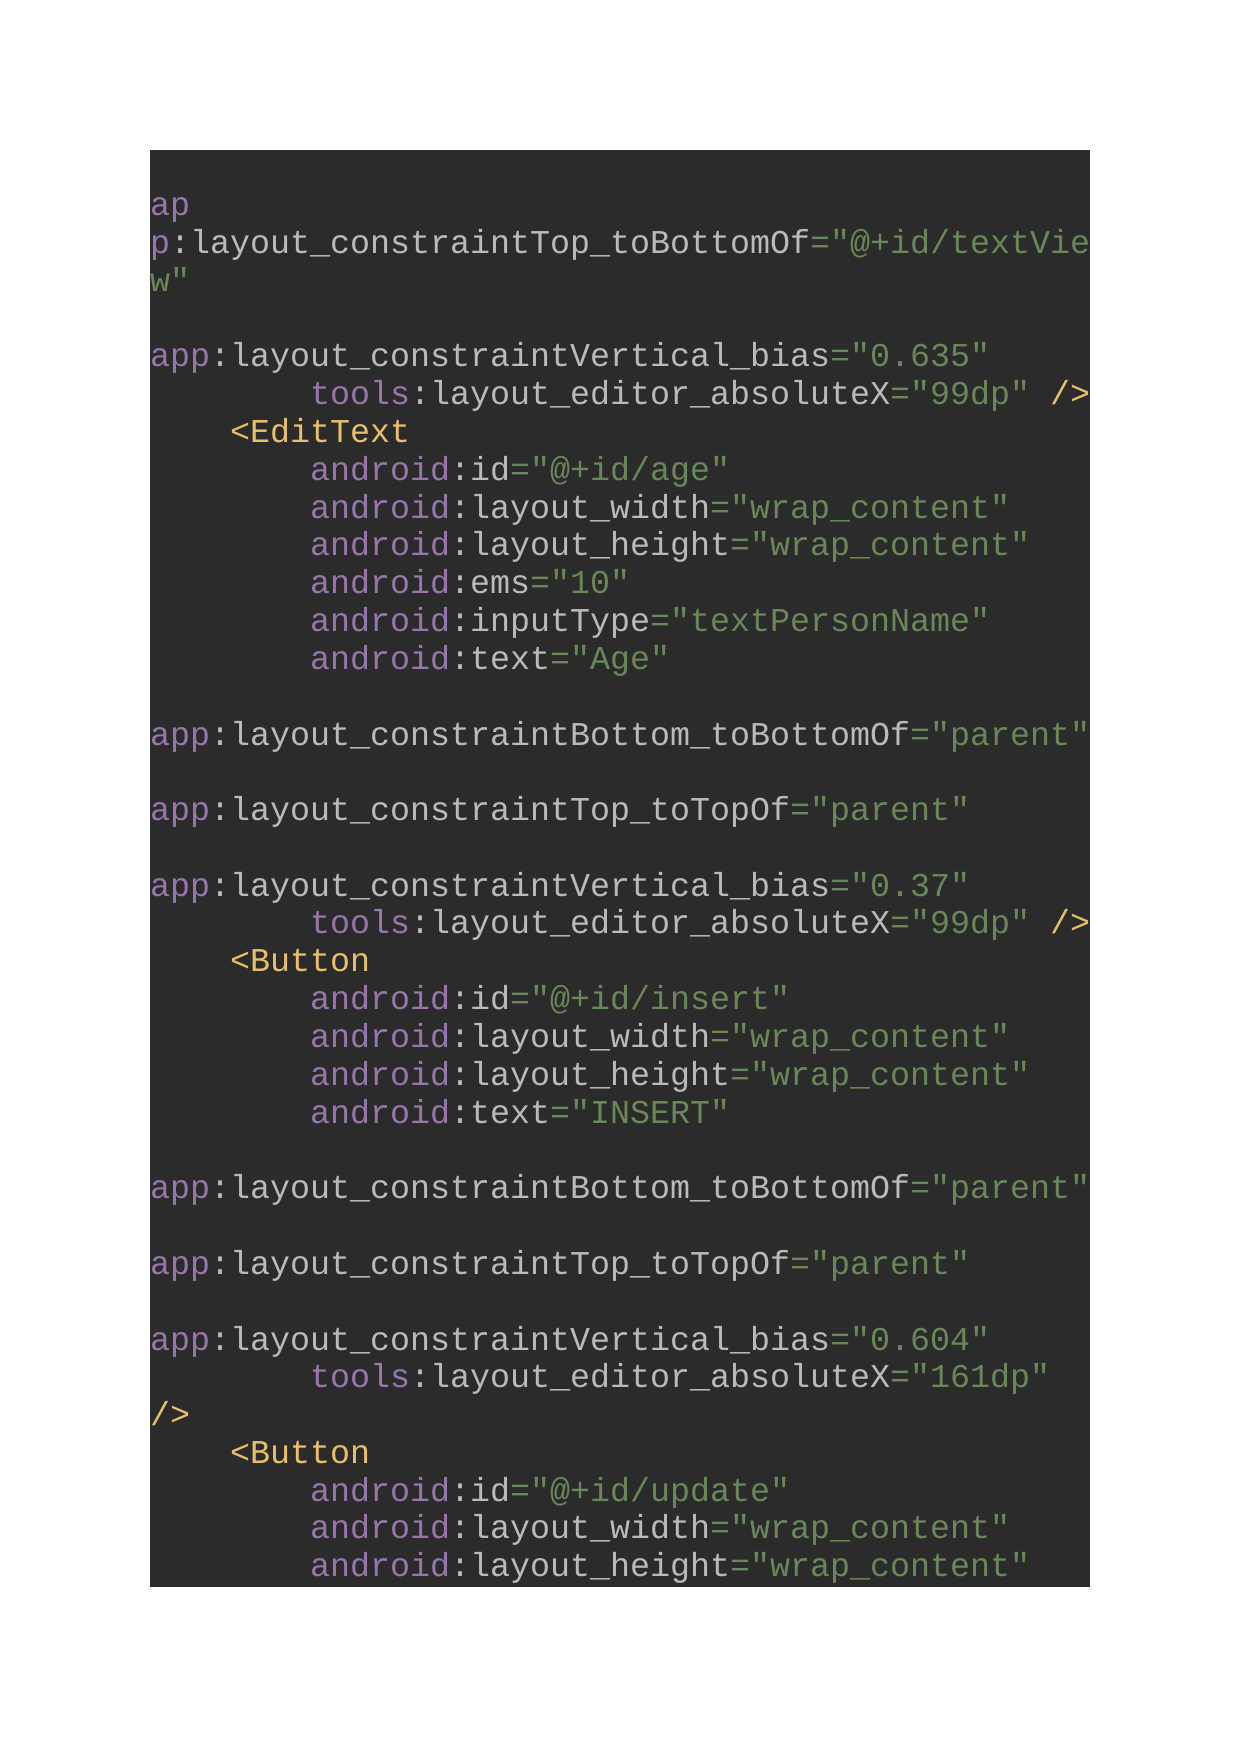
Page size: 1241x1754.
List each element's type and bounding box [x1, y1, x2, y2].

text [150, 150, 1090, 1587]
